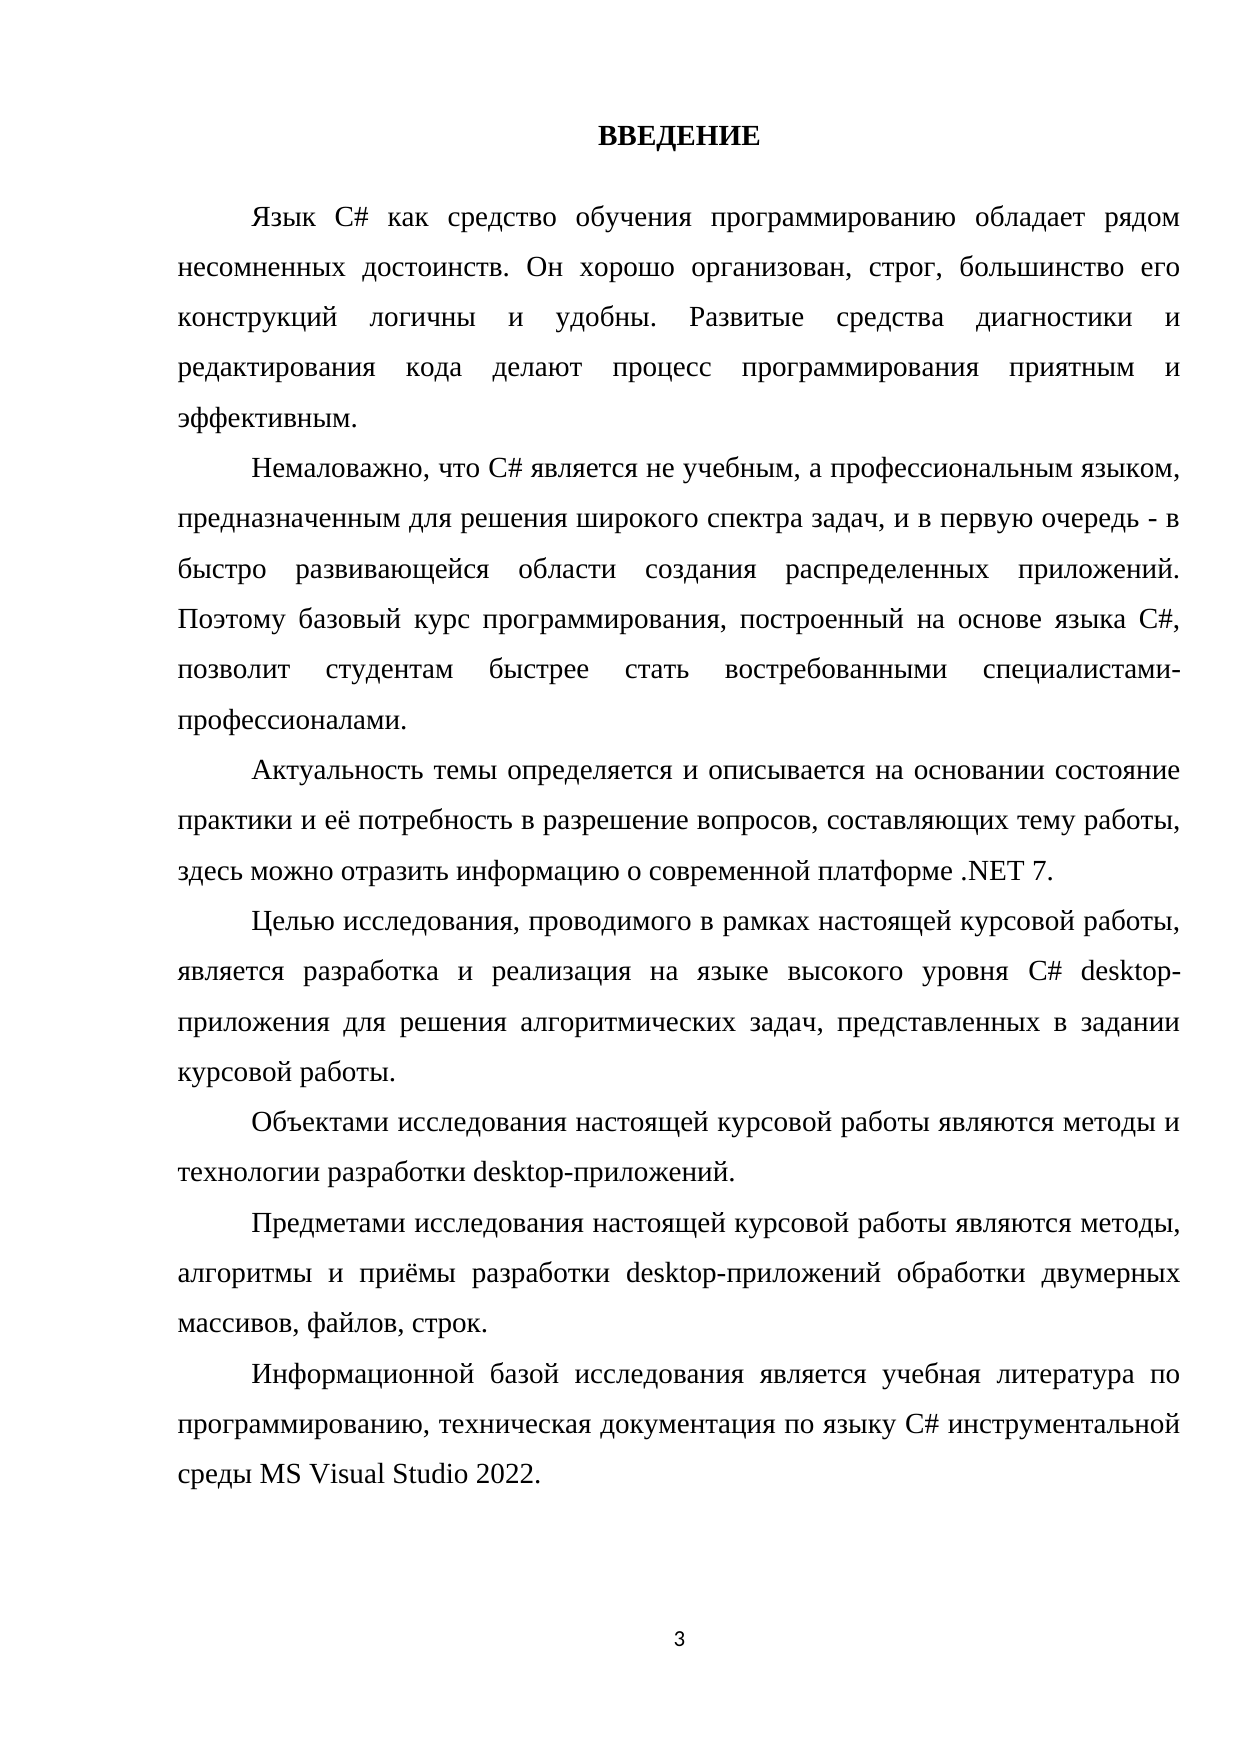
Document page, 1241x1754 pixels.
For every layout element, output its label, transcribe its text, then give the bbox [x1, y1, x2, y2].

text Предметами исследования настоящей курсовой работы являются методы, алгоритмы и приёмы разработки desktop-приложений обработки двумерных массивов, файлов, строк. [177, 1205, 1181, 1339]
text Объектами исследования настоящей курсовой работы являются методы и технологии разработки desktop-приложений. [177, 1104, 1181, 1188]
text Целью исследования, проводимого в рамках настоящей курсовой работы, является разработка и реализация на языке высокого уровня C# desktop-приложения для решения алгоритмических задач, представленных в задании курсовой работы. [177, 903, 1181, 1087]
text Немаловажно, что С# является не учебным, а профессиональным языком, предназначенным для решения широкого спектра задач, и в первую очередь - в быстро развивающейся области создания распределенных приложений. Поэтому базовый курс программирования, построенный на основе языка С#, позволит студентам быстрее стать востребованными специалистами-профессионалами. [177, 450, 1181, 735]
text Информационной базой исследования является учебная литература по программированию, техническая документация по языку С# инструментальной среды MS Visual Studio 2022. [177, 1356, 1181, 1490]
text Язык С# как средство обучения программированию обладает рядом несомненных достоинств. Он хорошо организован, строг, большинство его конструкций логичны и удобны. Развитые средства диагностики и редактирования кода делают процесс программирования приятным и эффективным. [177, 199, 1181, 433]
subtitle ВВЕДЕНИЕ [177, 118, 1181, 152]
text Актуальность темы определяется и описывается на основании состояние практики и её потребность в разрешение вопросов, составляющих тему работы, здесь можно отразить информацию о современной платформе .NET 7. [177, 752, 1181, 886]
